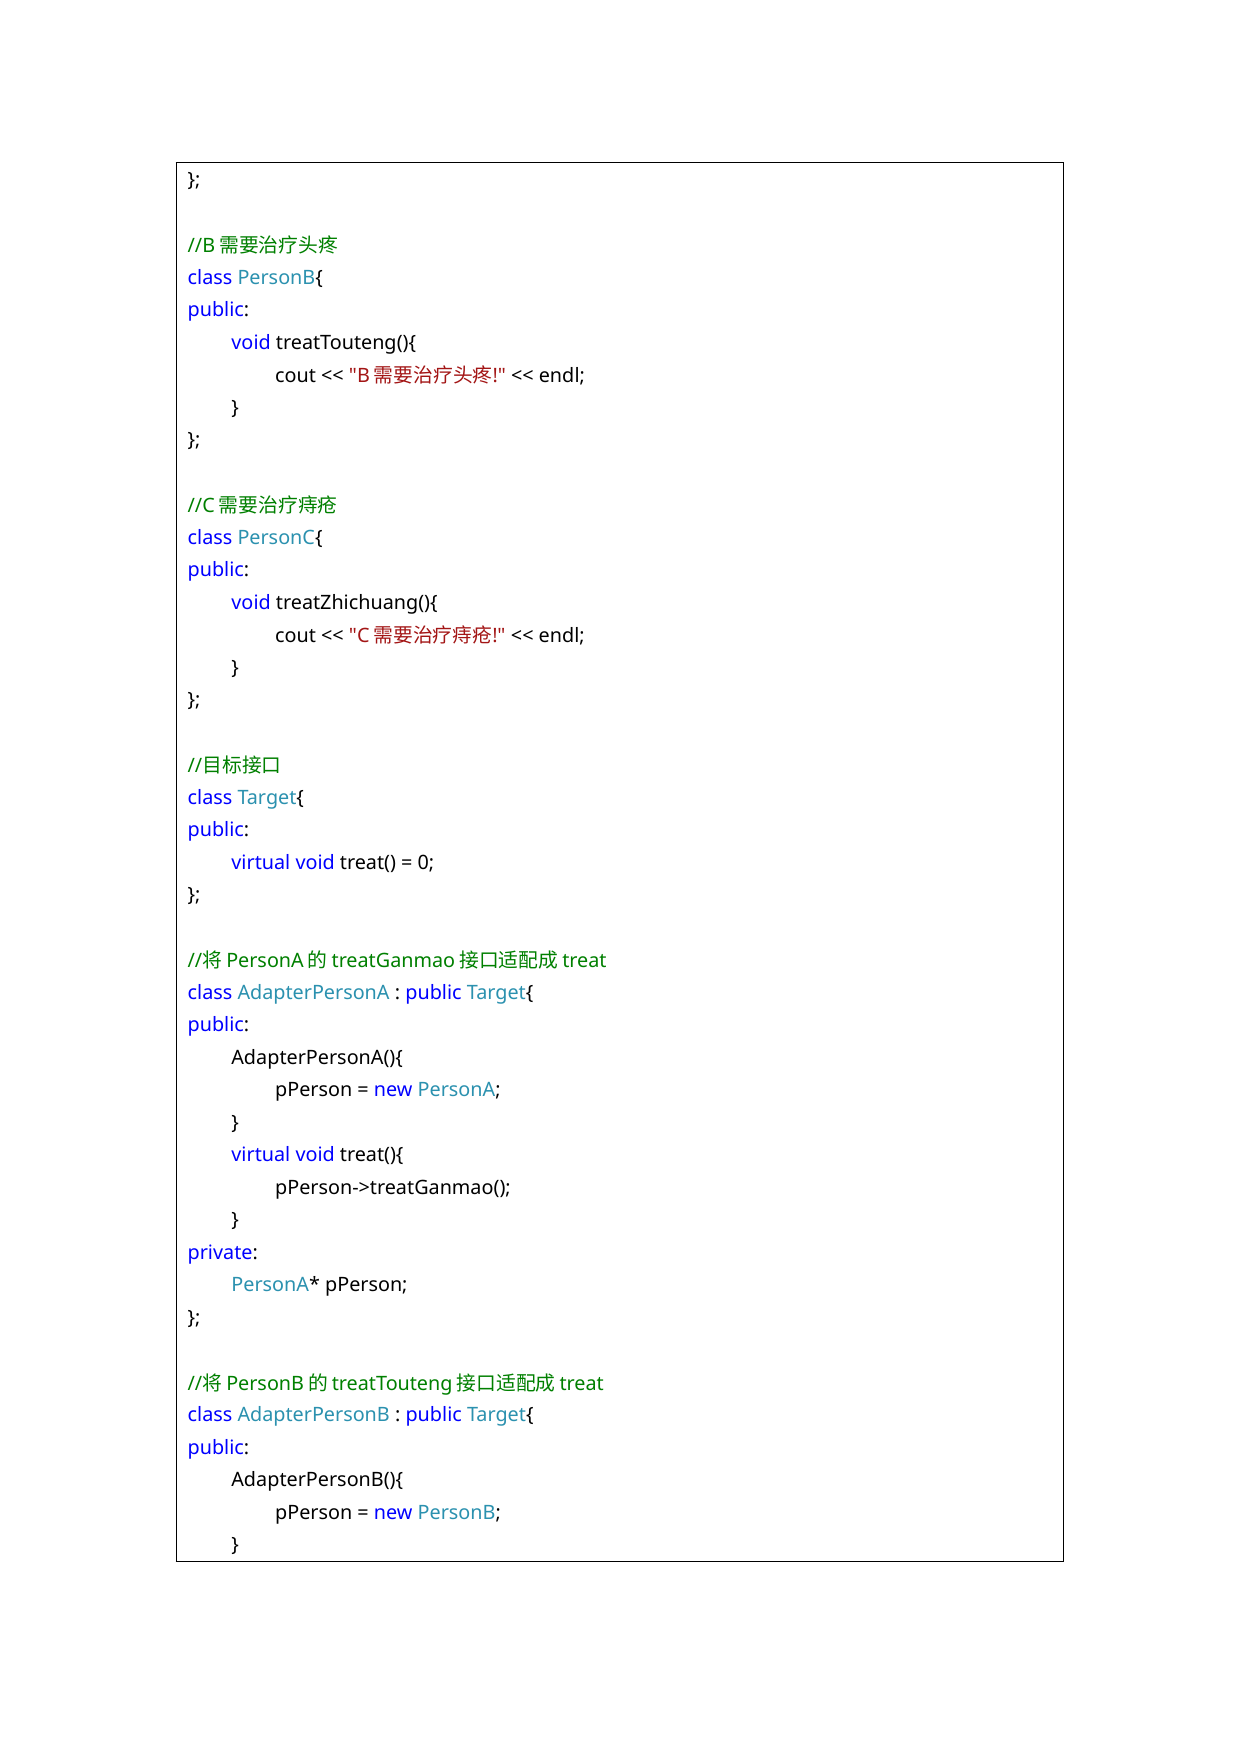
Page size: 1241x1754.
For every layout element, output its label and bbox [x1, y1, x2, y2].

table_header [177, 163, 1063, 1561]
